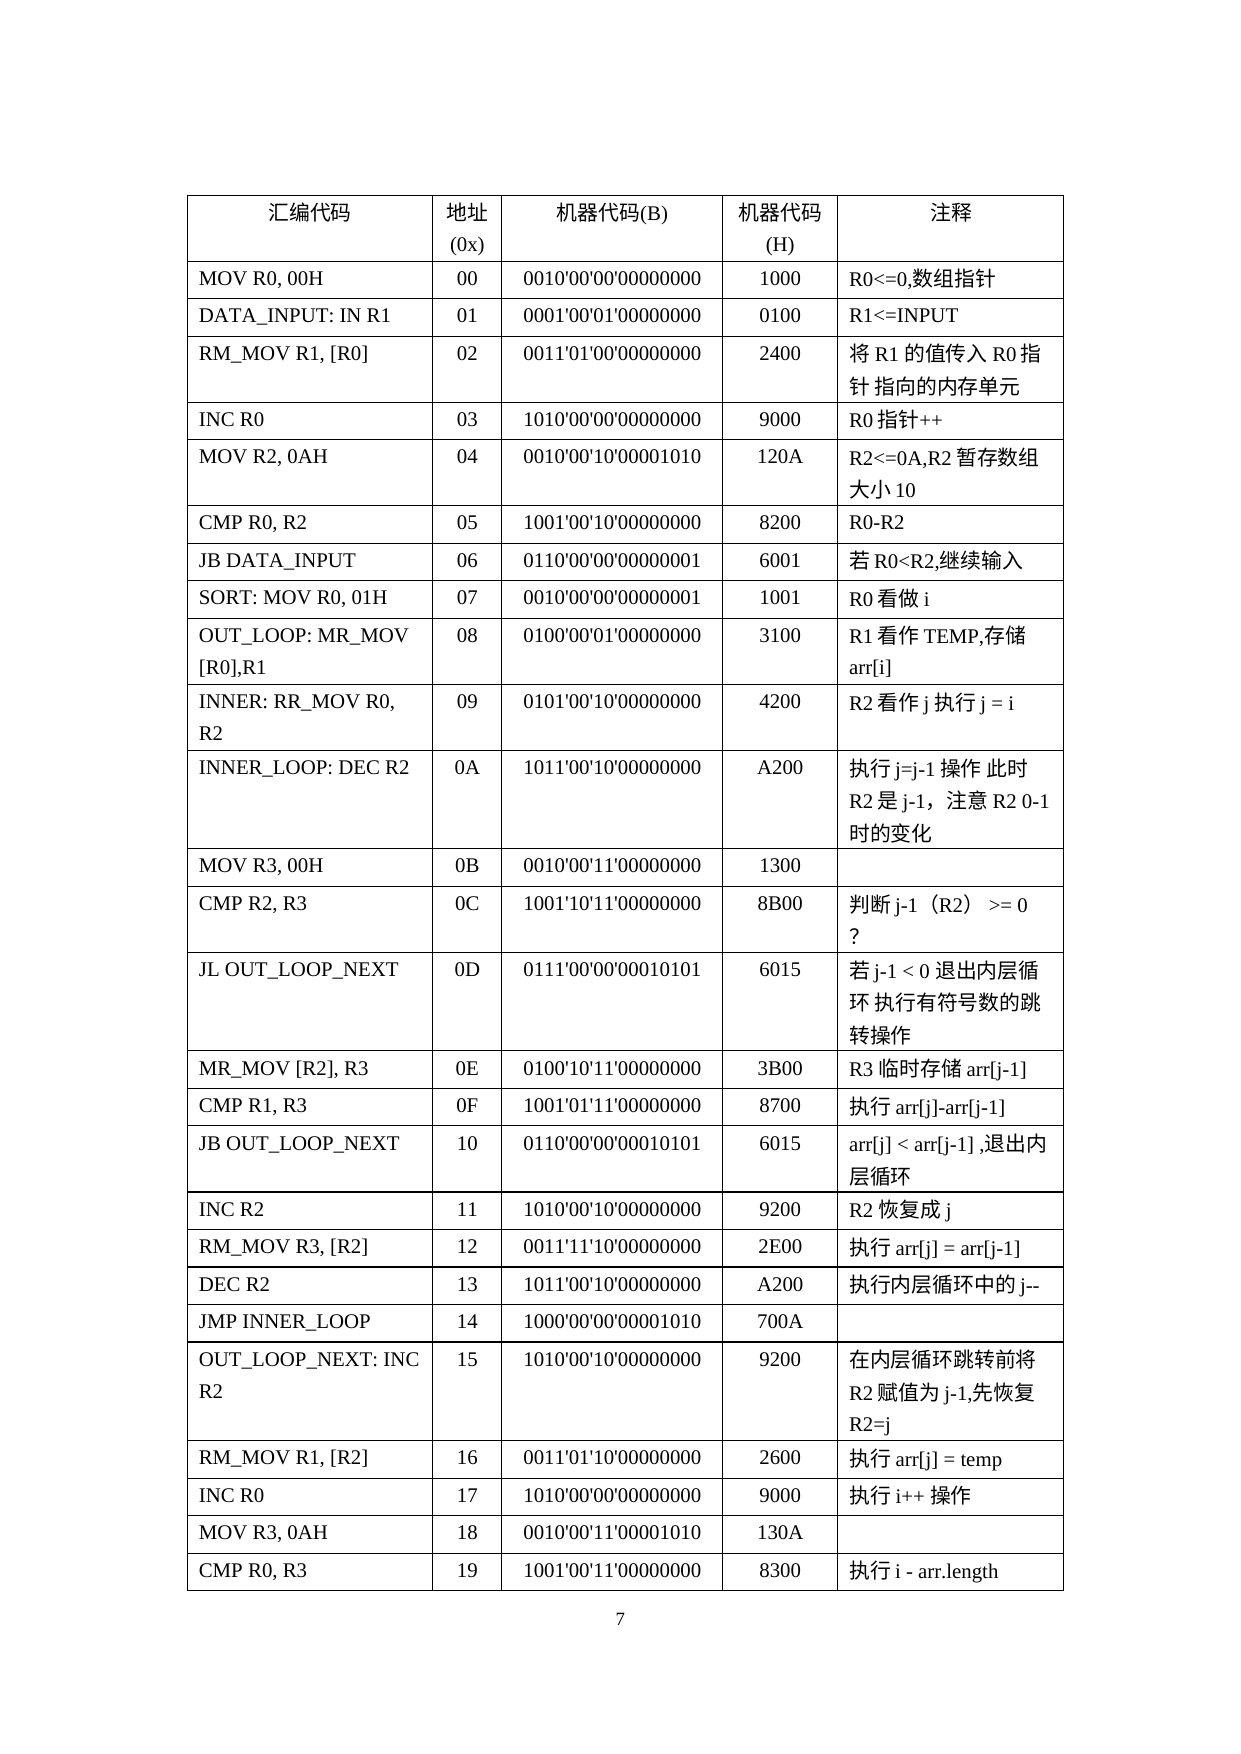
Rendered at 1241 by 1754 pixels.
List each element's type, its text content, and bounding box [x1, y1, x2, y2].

table_cell 9000 [723, 403, 837, 439]
table_cell 0010'00'11'00001010 [502, 1516, 722, 1552]
table_cell 16 [433, 1441, 501, 1477]
table_cell MOV R0, 00H [188, 262, 432, 298]
table_cell 04 [433, 440, 501, 505]
table_cell OUT_LOOP: MR_MOV [R0],R1 [188, 619, 432, 684]
table_cell 8300 [723, 1554, 837, 1590]
table_cell CMP R0, R2 [188, 506, 432, 543]
table_cell 6015 [723, 1126, 837, 1191]
table_cell 11 [433, 1193, 501, 1229]
table_cell 0010'00'00'00000000 [502, 262, 722, 298]
table_cell 0100'10'11'00000000 [502, 1051, 722, 1088]
table_cell 1010'00'00'00000000 [502, 403, 722, 439]
table_cell 700A [723, 1305, 837, 1341]
table_cell R1<=INPUT [838, 299, 1063, 336]
table_cell 12 [433, 1230, 501, 1266]
table_cell 若R0<R2,继续输入 [838, 544, 1063, 580]
table_cell RM_MOV R1, [R0] [188, 337, 432, 402]
table_cell 1001'00'10'00000000 [502, 506, 722, 543]
table_cell 将 R1 的值传入 R0指针 指向的内存单元 [838, 337, 1063, 402]
table_cell 8700 [723, 1089, 837, 1125]
table_cell A200 [723, 1268, 837, 1304]
table_cell RM_MOV R1, [R2] [188, 1441, 432, 1477]
table_cell INNER_LOOP: DEC R2 [188, 751, 432, 848]
table_cell 1300 [723, 849, 837, 886]
table_cell 执行 arr[j]-arr[j-1] [838, 1089, 1063, 1125]
table_cell 0001'00'01'00000000 [502, 299, 722, 336]
table_cell R3 临时存储 arr[j-1] [838, 1051, 1063, 1088]
table_cell 0110'00'00'00010101 [502, 1126, 722, 1191]
table_cell CMP R1, R3 [188, 1089, 432, 1125]
table_cell 3100 [723, 619, 837, 684]
table_cell 130A [723, 1516, 837, 1552]
table_cell 判断j-1（R2） >= 0 ？ [838, 887, 1063, 952]
table_header 机器代码(B) [502, 196, 722, 261]
table_cell R0看做 i [838, 581, 1063, 618]
table_cell INC R0 [188, 1479, 432, 1515]
table_cell 2E00 [723, 1230, 837, 1266]
table_cell MR_MOV [R2], R3 [188, 1051, 432, 1088]
table_cell 8B00 [723, 887, 837, 952]
table_cell 120A [723, 440, 837, 505]
table_cell R0-R2 [838, 506, 1063, 543]
table_cell INC R0 [188, 403, 432, 439]
table_cell 1001 [723, 581, 837, 618]
table_cell 在内层循环跳转前将R2赋值为j-1,先恢复R2=j [838, 1343, 1063, 1440]
table_cell DEC R2 [188, 1268, 432, 1304]
table_cell 9200 [723, 1193, 837, 1229]
table_cell 执行j=j-1操作 此时R2是j-1，注意R2 0-1时的变化 [838, 751, 1063, 848]
table_cell 执行 arr[j] = temp [838, 1441, 1063, 1477]
table_cell 1000 [723, 262, 837, 298]
table_cell 6015 [723, 953, 837, 1050]
table_cell 1010'00'10'00000000 [502, 1343, 722, 1440]
table_cell 9200 [723, 1343, 837, 1440]
table_cell 0011'01'10'00000000 [502, 1441, 722, 1477]
table_cell 09 [433, 685, 501, 750]
table_cell 0E [433, 1051, 501, 1088]
table_cell 0111'00'00'00010101 [502, 953, 722, 1050]
table_cell 18 [433, 1516, 501, 1552]
table_cell JL OUT_LOOP_NEXT [188, 953, 432, 1050]
table_cell OUT_LOOP_NEXT: INC R2 [188, 1343, 432, 1440]
table_cell 0010'00'11'00000000 [502, 849, 722, 886]
table_cell 1011'00'10'00000000 [502, 1268, 722, 1304]
table_cell [838, 1516, 1063, 1552]
table_cell DATA_INPUT: IN R1 [188, 299, 432, 336]
table_cell 06 [433, 544, 501, 580]
table_header 地址(0x) [433, 196, 501, 261]
table_cell 07 [433, 581, 501, 618]
table_cell 17 [433, 1479, 501, 1515]
table_cell 3B00 [723, 1051, 837, 1088]
table_cell JB OUT_LOOP_NEXT [188, 1126, 432, 1191]
table_cell R0指针++ [838, 403, 1063, 439]
table_cell 0010'00'00'00000001 [502, 581, 722, 618]
table_cell 01 [433, 299, 501, 336]
table_cell arr[j] < arr[j-1] ,退出内层循环 [838, 1126, 1063, 1191]
table_cell 若j-1 < 0 退出内层循环 执行有符号数的跳转操作 [838, 953, 1063, 1050]
table_cell A200 [723, 751, 837, 848]
table_cell MOV R3, 00H [188, 849, 432, 886]
table_cell 0F [433, 1089, 501, 1125]
table_cell CMP R2, R3 [188, 887, 432, 952]
table_header 注释 [838, 196, 1063, 261]
table_cell 4200 [723, 685, 837, 750]
table_cell SORT: MOV R0, 01H [188, 581, 432, 618]
table_cell 05 [433, 506, 501, 543]
table_cell 0B [433, 849, 501, 886]
table_cell INC R2 [188, 1193, 432, 1229]
table_cell R2<=0A,R2暂存数组大小10 [838, 440, 1063, 505]
table_cell R1看作TEMP,存储arr[i] [838, 619, 1063, 684]
table_cell R2 恢复成 j [838, 1193, 1063, 1229]
table_cell 0D [433, 953, 501, 1050]
table_cell RM_MOV R3, [R2] [188, 1230, 432, 1266]
table_cell 10 [433, 1126, 501, 1191]
table_cell 1001'01'11'00000000 [502, 1089, 722, 1125]
table_cell 8200 [723, 506, 837, 543]
table_cell 03 [433, 403, 501, 439]
table_cell 1001'10'11'00000000 [502, 887, 722, 952]
table_cell 1011'00'10'00000000 [502, 751, 722, 848]
table_cell 0110'00'00'00000001 [502, 544, 722, 580]
table_cell R2看作j 执行j = i [838, 685, 1063, 750]
table_cell [838, 1305, 1063, 1341]
table_cell 执行 i++ 操作 [838, 1479, 1063, 1515]
table_cell 0100'00'01'00000000 [502, 619, 722, 684]
table_cell 02 [433, 337, 501, 402]
table_cell 0101'00'10'00000000 [502, 685, 722, 750]
table_cell 1000'00'00'00001010 [502, 1305, 722, 1341]
table_header 汇编代码 [188, 196, 432, 261]
table_cell 0100 [723, 299, 837, 336]
table_cell 0011'01'00'00000000 [502, 337, 722, 402]
table_cell 0011'11'10'00000000 [502, 1230, 722, 1266]
table_cell 2600 [723, 1441, 837, 1477]
table_cell 0A [433, 751, 501, 848]
table_cell [838, 849, 1063, 886]
table_cell 2400 [723, 337, 837, 402]
table_cell R0<=0,数组指针 [838, 262, 1063, 298]
table_cell CMP R0, R3 [188, 1554, 432, 1590]
table_cell 14 [433, 1305, 501, 1341]
table_cell 0010'00'10'00001010 [502, 440, 722, 505]
table_cell 1010'00'00'00000000 [502, 1479, 722, 1515]
table_cell 1010'00'10'00000000 [502, 1193, 722, 1229]
table_cell 19 [433, 1554, 501, 1590]
table_cell 执行内层循环中的j-- [838, 1268, 1063, 1304]
table_cell MOV R2, 0AH [188, 440, 432, 505]
table_cell 9000 [723, 1479, 837, 1515]
table_cell 0C [433, 887, 501, 952]
table_cell 08 [433, 619, 501, 684]
table_cell JMP INNER_LOOP [188, 1305, 432, 1341]
table_cell MOV R3, 0AH [188, 1516, 432, 1552]
table_header 机器代码(H) [723, 196, 837, 261]
table_cell 13 [433, 1268, 501, 1304]
table_cell 执行 arr[j] = arr[j-1] [838, 1230, 1063, 1266]
table_cell 执行i - arr.length [838, 1554, 1063, 1590]
table_cell 1001'00'11'00000000 [502, 1554, 722, 1590]
table_cell 15 [433, 1343, 501, 1440]
table_cell 6001 [723, 544, 837, 580]
table_cell 00 [433, 262, 501, 298]
table_cell JB DATA_INPUT [188, 544, 432, 580]
table_cell INNER: RR_MOV R0, R2 [188, 685, 432, 750]
